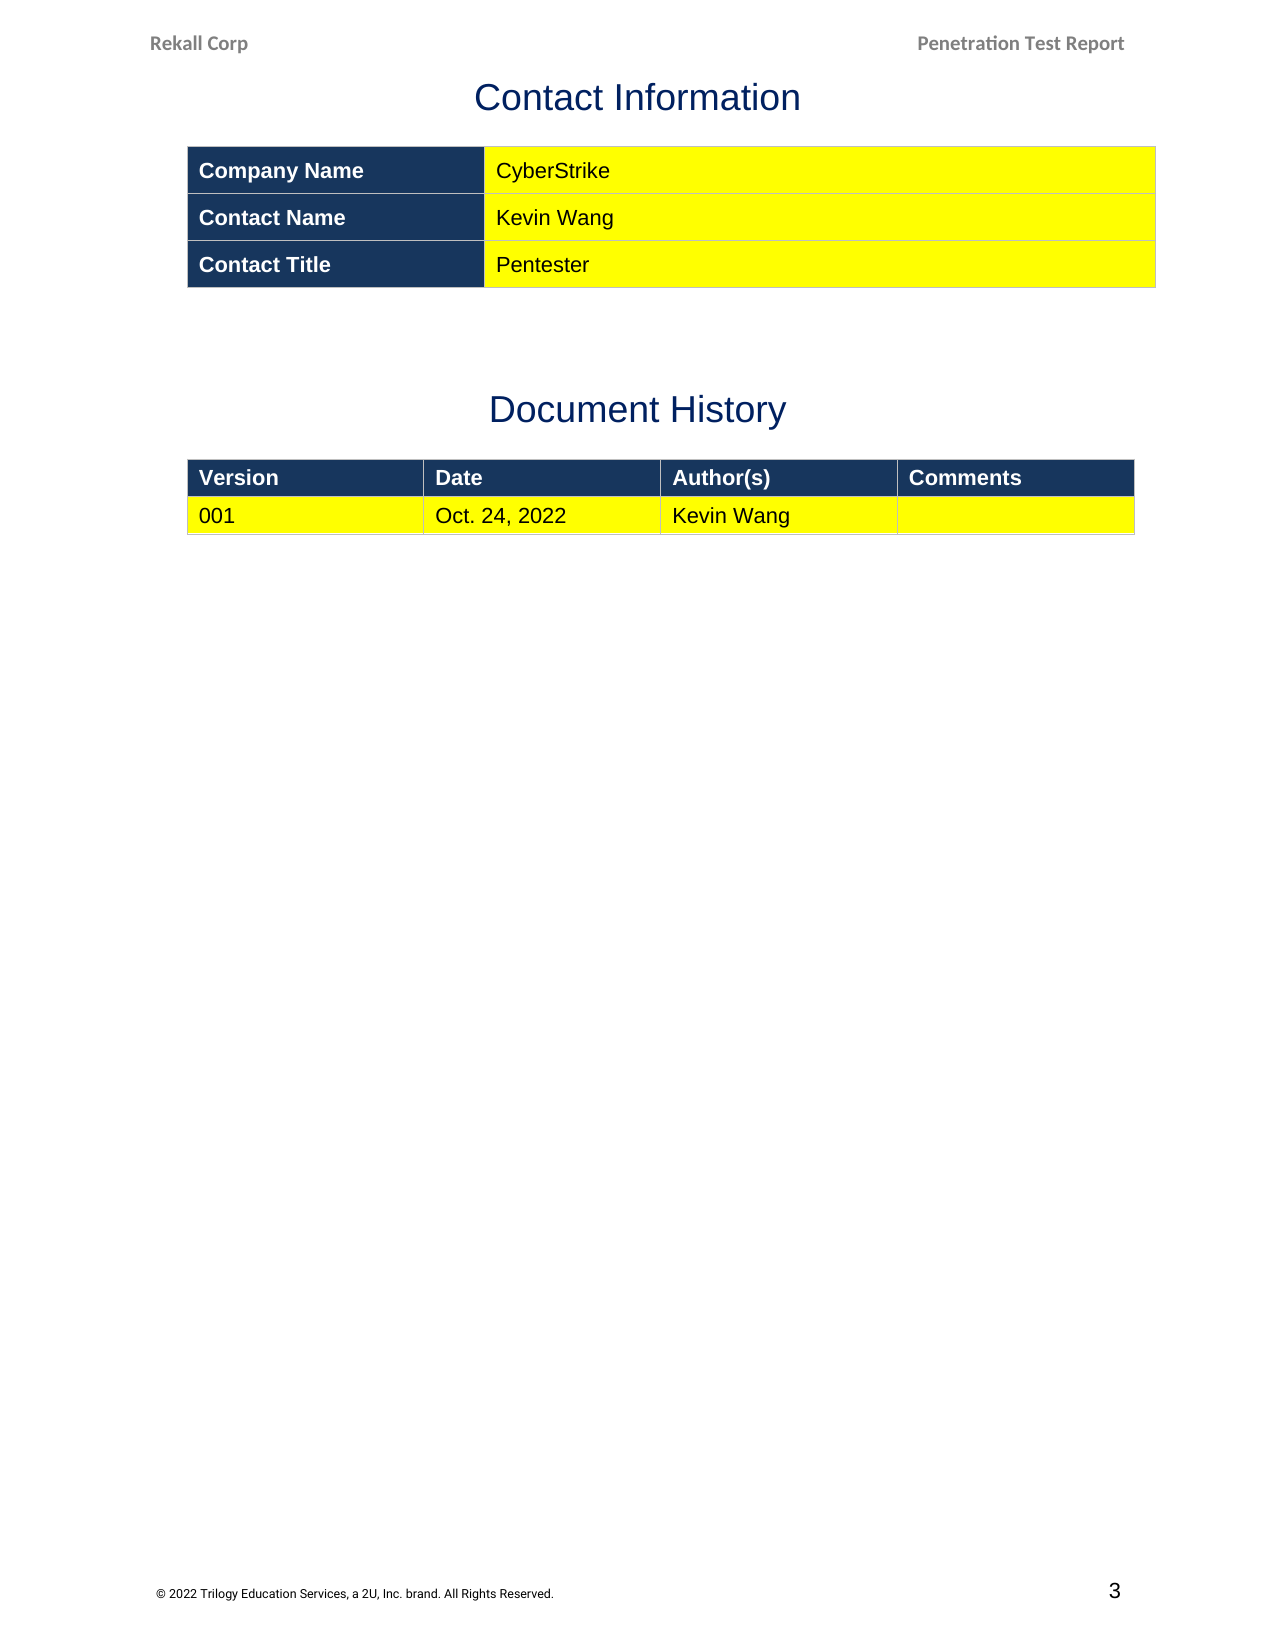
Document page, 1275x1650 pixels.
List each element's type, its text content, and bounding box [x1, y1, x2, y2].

table_header Date [424, 460, 660, 496]
table_cell Contact Title [188, 241, 484, 287]
table_header CyberStrike [485, 147, 1155, 193]
table_cell Contact Name [188, 194, 484, 240]
table_cell Kevin Wang [485, 194, 1155, 240]
table_header Version [188, 460, 423, 496]
table_cell [898, 497, 1134, 533]
table_cell 001 [188, 497, 423, 533]
table_header Company Name [188, 147, 484, 193]
table_cell Oct. 24, 2022 [424, 497, 660, 533]
subtitle Document History [150, 387, 1125, 430]
table_header Comments [898, 460, 1134, 496]
table_header Author(s) [661, 460, 897, 496]
subtitle Contact Information [150, 75, 1125, 118]
table_cell Kevin Wang [661, 497, 897, 533]
table_cell Pentester [485, 241, 1155, 287]
